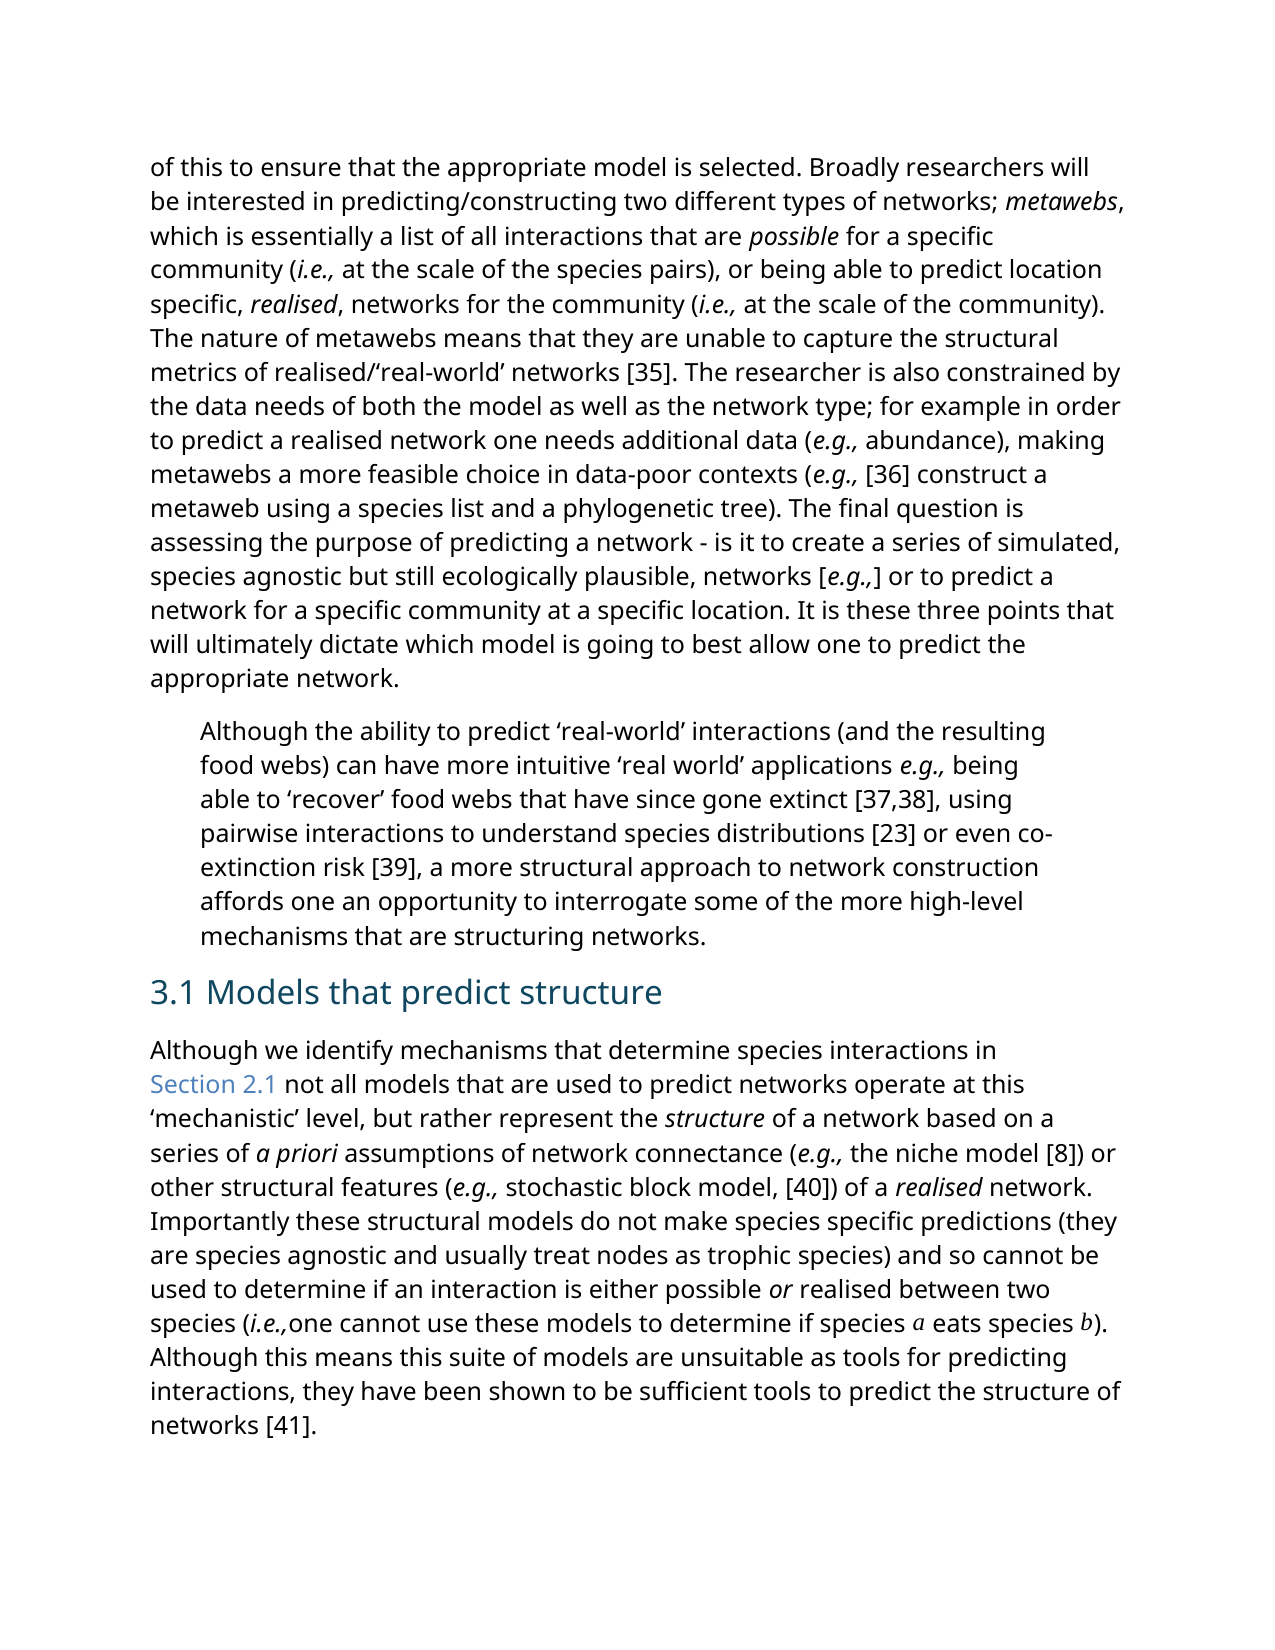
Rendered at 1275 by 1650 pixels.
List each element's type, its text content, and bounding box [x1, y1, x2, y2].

text Although we identify mechanisms that determine species interactions in Section 2.1 not all models that are used to predict networks operate at this ‘mechanistic’ level, but rather represent the structure of a network based on a series of a priori assumptions of network connectance (e.g., the niche model [8]) or other structural features (e.g., stochastic block model, [40]) of a realised network. Importantly these structural models do not make species specific predictions (they are species agnostic and usually treat nodes as trophic species) and so cannot be used to determine if an interaction is either possible or realised between two species (i.e.,one cannot use these models to determine if species eats species ). Although this means this suite of models are unsuitable as tools for predicting interactions, they have been shown to be sufficient tools to predict the structure of networks [41]. [150, 1033, 1125, 1442]
subtitle 3.1 Models that predict structure [150, 969, 1125, 1014]
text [150, 150, 1125, 695]
text Although the ability to predict ‘real-world’ interactions (and the resulting food webs) can have more intuitive ‘real world’ applications e.g., being able to ‘recover’ food webs that have since gone extinct [37,38], using pairwise interactions to understand species distributions [23] or even co-extinction risk [39], a more structural approach to network construction affords one an opportunity to interrogate some of the more high-level mechanisms that are structuring networks. [200, 714, 1075, 952]
